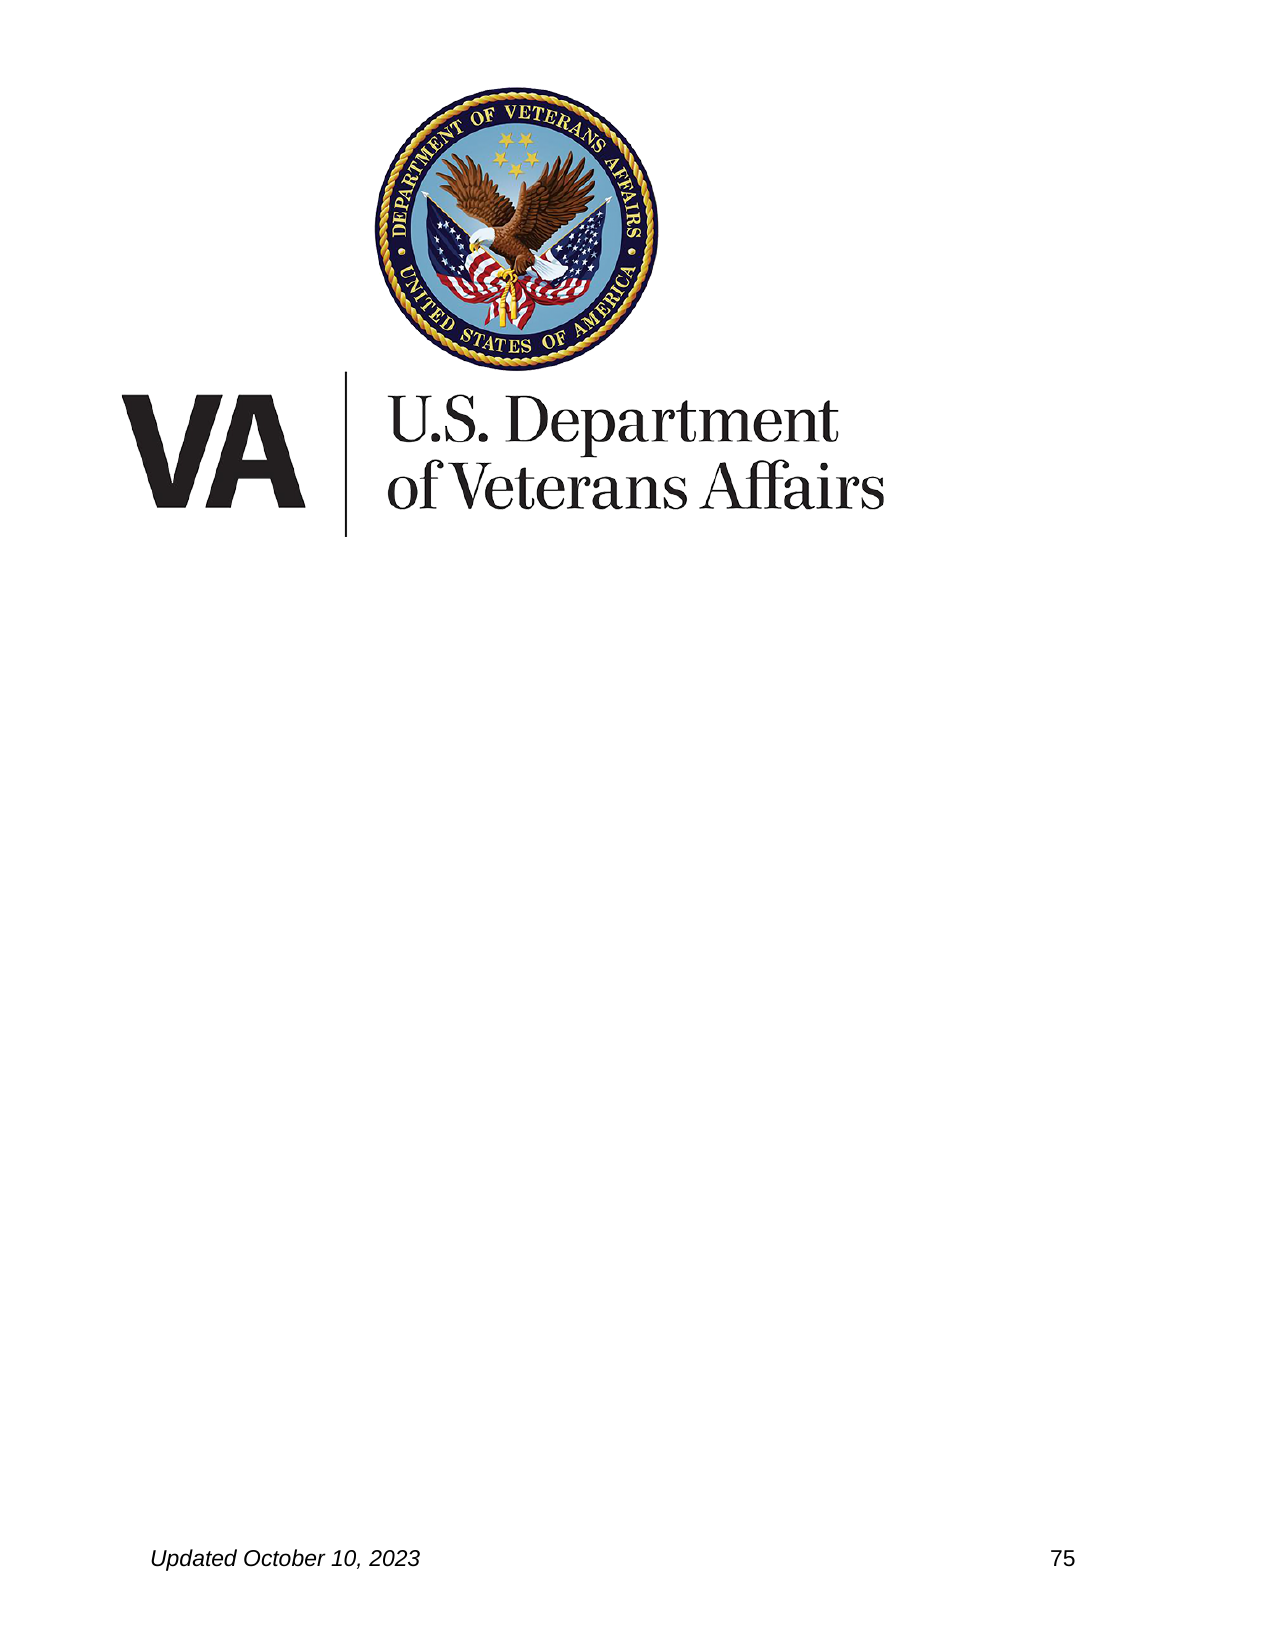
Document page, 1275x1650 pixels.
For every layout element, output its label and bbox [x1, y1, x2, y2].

picture [121, 75, 884, 537]
